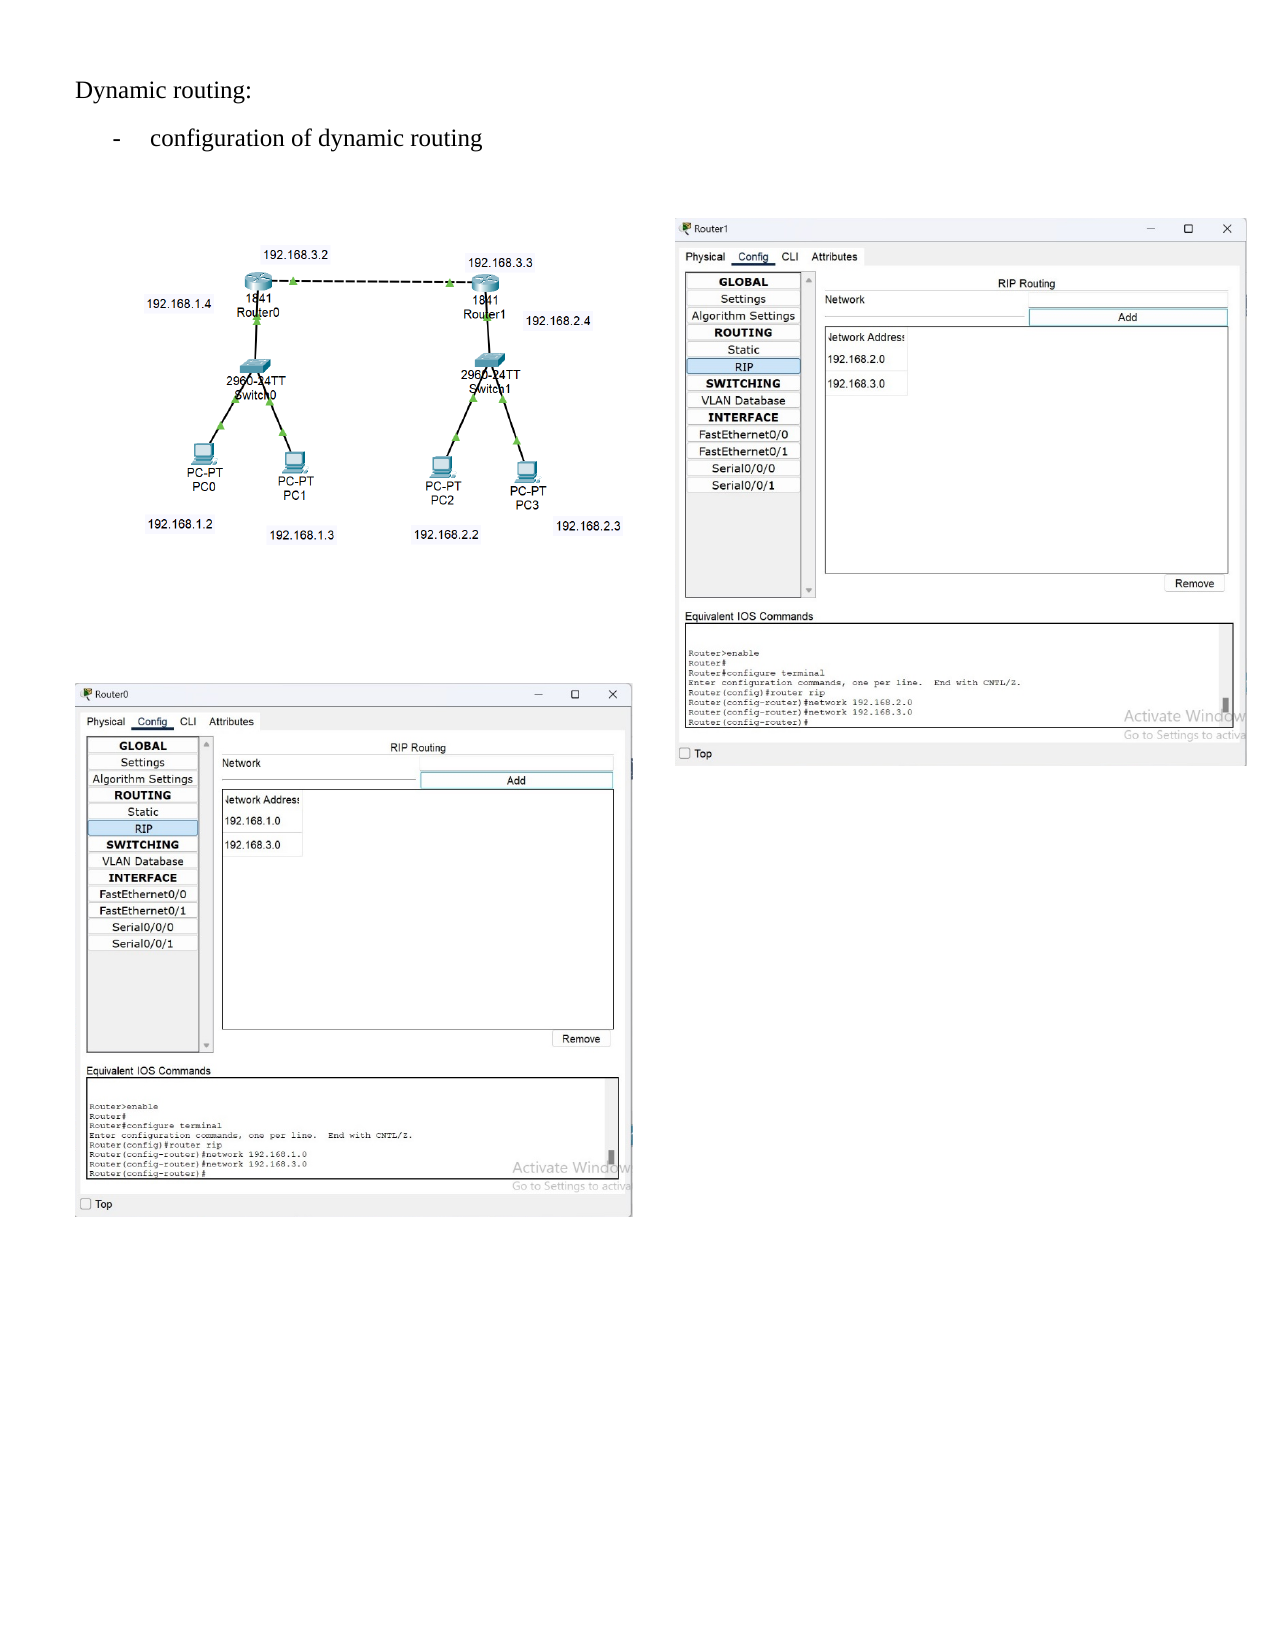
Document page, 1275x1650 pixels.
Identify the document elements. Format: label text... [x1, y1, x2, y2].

picture [675, 218, 1247, 766]
list configuration of dynamic routing [112, 123, 1200, 151]
picture [77, 220, 638, 567]
text Dynamic routing: [75, 75, 1200, 104]
picture [75, 683, 633, 1217]
